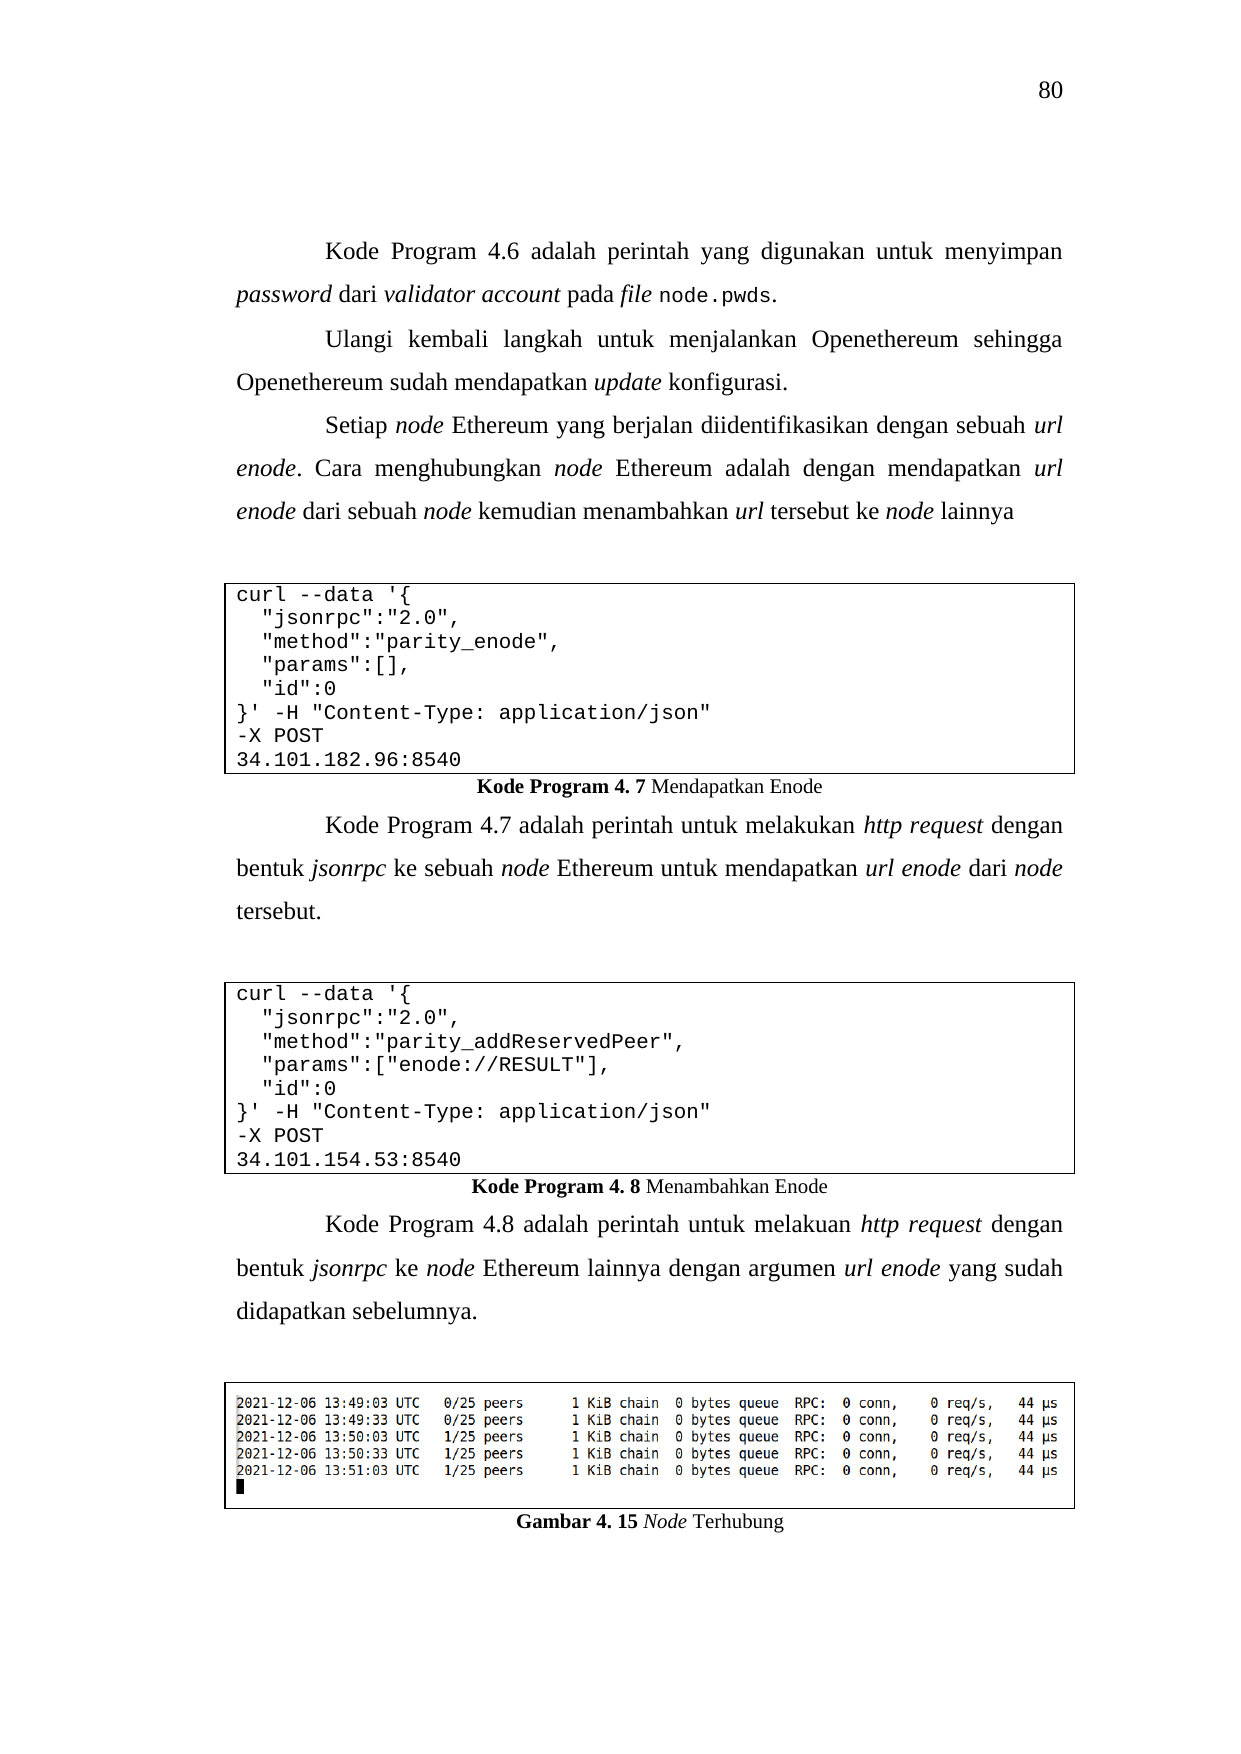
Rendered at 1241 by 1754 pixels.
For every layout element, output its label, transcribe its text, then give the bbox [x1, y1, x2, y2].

picture [236, 1395, 1064, 1494]
text Kode Program 4.8 adalah perintah untuk melakuan http request dengan bentuk jsonrpc ke node Ethereum lainnya dengan argumen url enode yang sudah didapatkan sebelumnya. [236, 1209, 1063, 1324]
table_header curl --data '{ "jsonrpc":"2.0", "method":"parity_addReservedPeer", "params":["enode://RESULT"], "id":0 }' -H "Content-Type: application/json" -X POST 34.101.154.53:8540 [226, 983, 1074, 1172]
text Gambar 4. 15 Node Terhubung [236, 1509, 1063, 1533]
text Ulangi kembali langkah untuk menjalankan Openethereum sehingga Openethereum sudah mendapatkan update konfigurasi. [236, 324, 1063, 396]
table_header curl --data '{ "jsonrpc":"2.0", "method":"parity_enode", "params":[], "id":0 }' -H "Content-Type: application/json" -X POST 34.101.182.96:8540 [226, 584, 1074, 773]
text Kode Program 4. 7 Mendapatkan Enode [236, 774, 1063, 798]
text Kode Program 4. 8 Menambahkan Enode [236, 1174, 1063, 1198]
text Kode Program 4.7 adalah perintah untuk melakukan http request dengan bentuk jsonrpc ke sebuah node Ethereum untuk mendapatkan url enode dari node tersebut. [236, 810, 1063, 925]
text Kode Program 4.6 adalah perintah yang digunakan untuk menyimpan password dari validator account pada file node.pwds. [236, 236, 1063, 309]
table_header [226, 1383, 1074, 1508]
text Setiap node Ethereum yang berjalan diidentifikasikan dengan sebuah url enode. Cara menghubungkan node Ethereum adalah dengan mendapatkan url enode dari sebuah node kemudian menambahkan url tersebut ke node lainnya [236, 410, 1063, 525]
